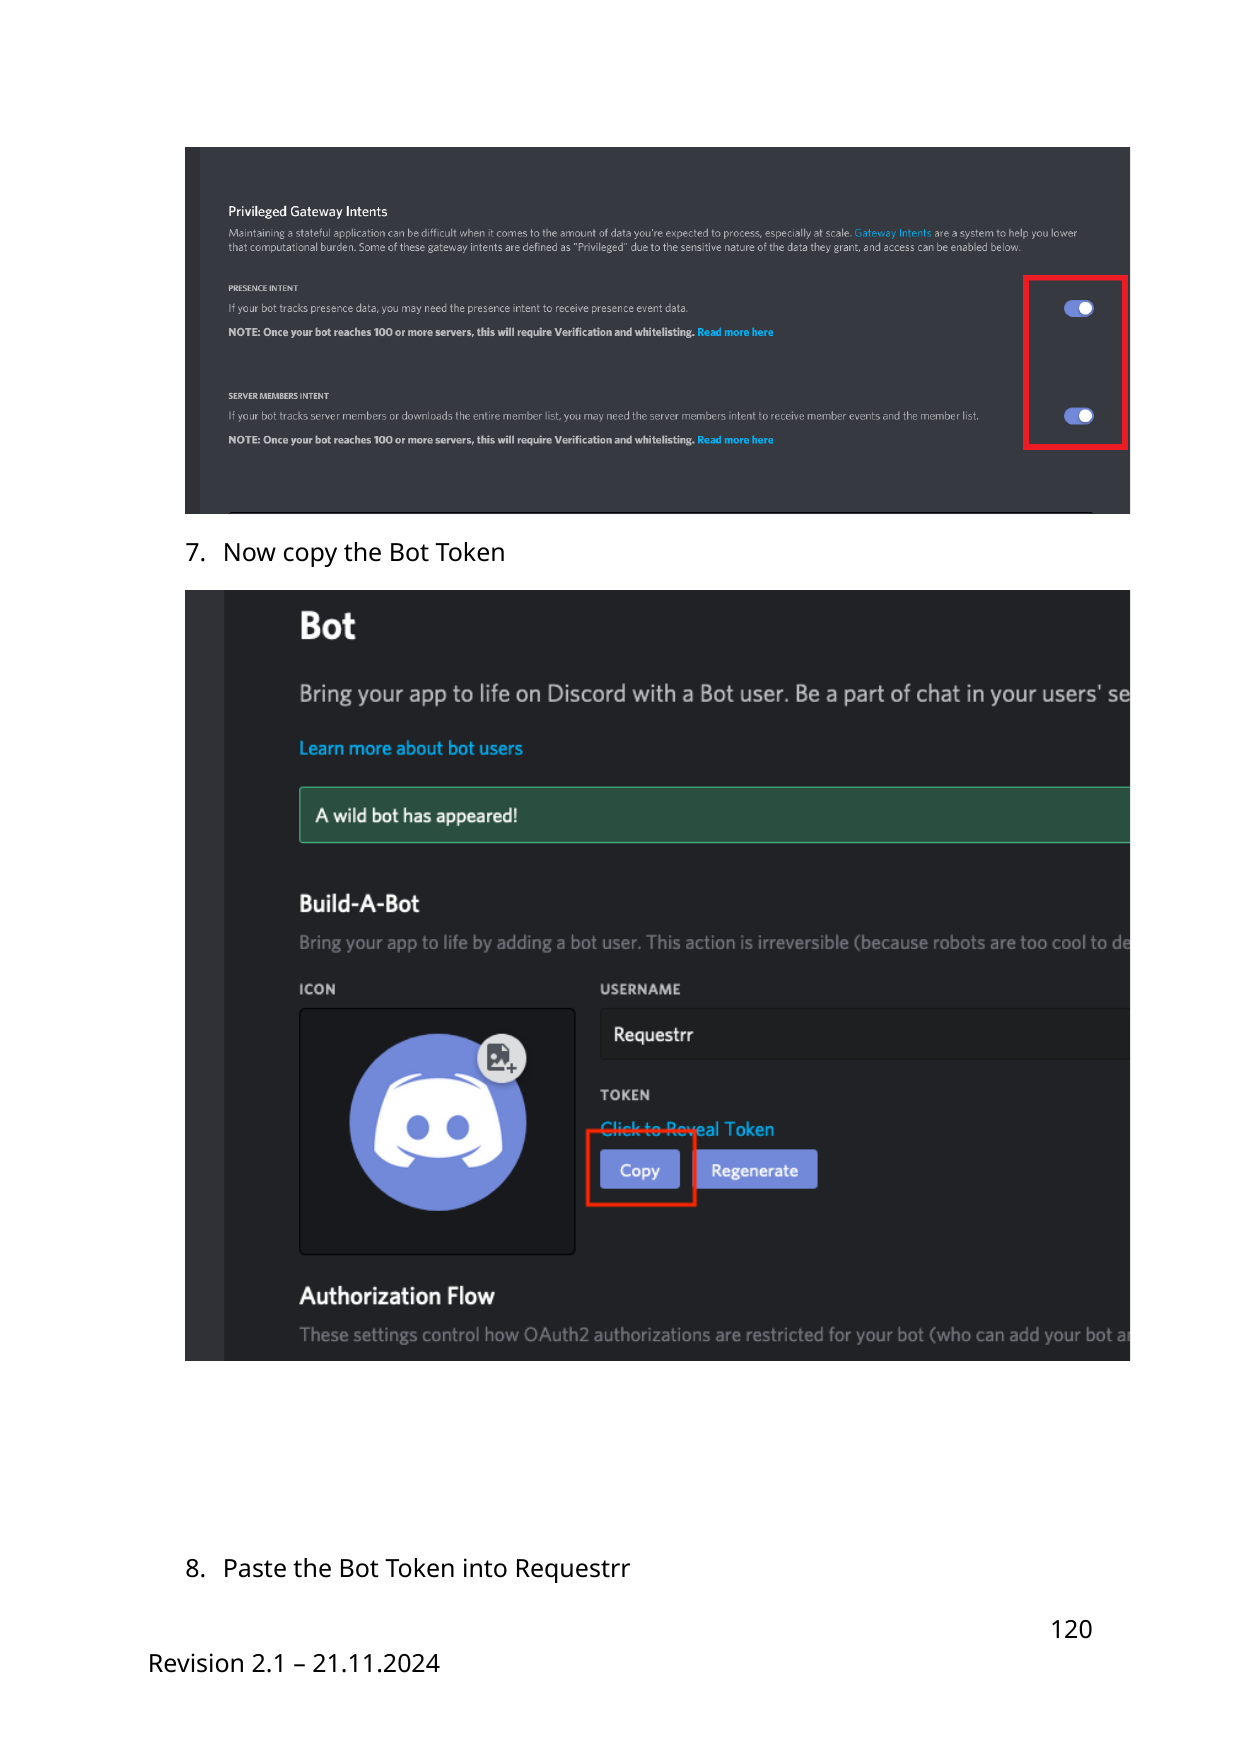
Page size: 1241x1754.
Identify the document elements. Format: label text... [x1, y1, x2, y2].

picture [185, 147, 1130, 514]
list Paste the Bot Token into Requestrr [185, 1550, 1093, 1584]
picture [185, 590, 1130, 1361]
list Now copy the Bot Token [185, 535, 1093, 569]
